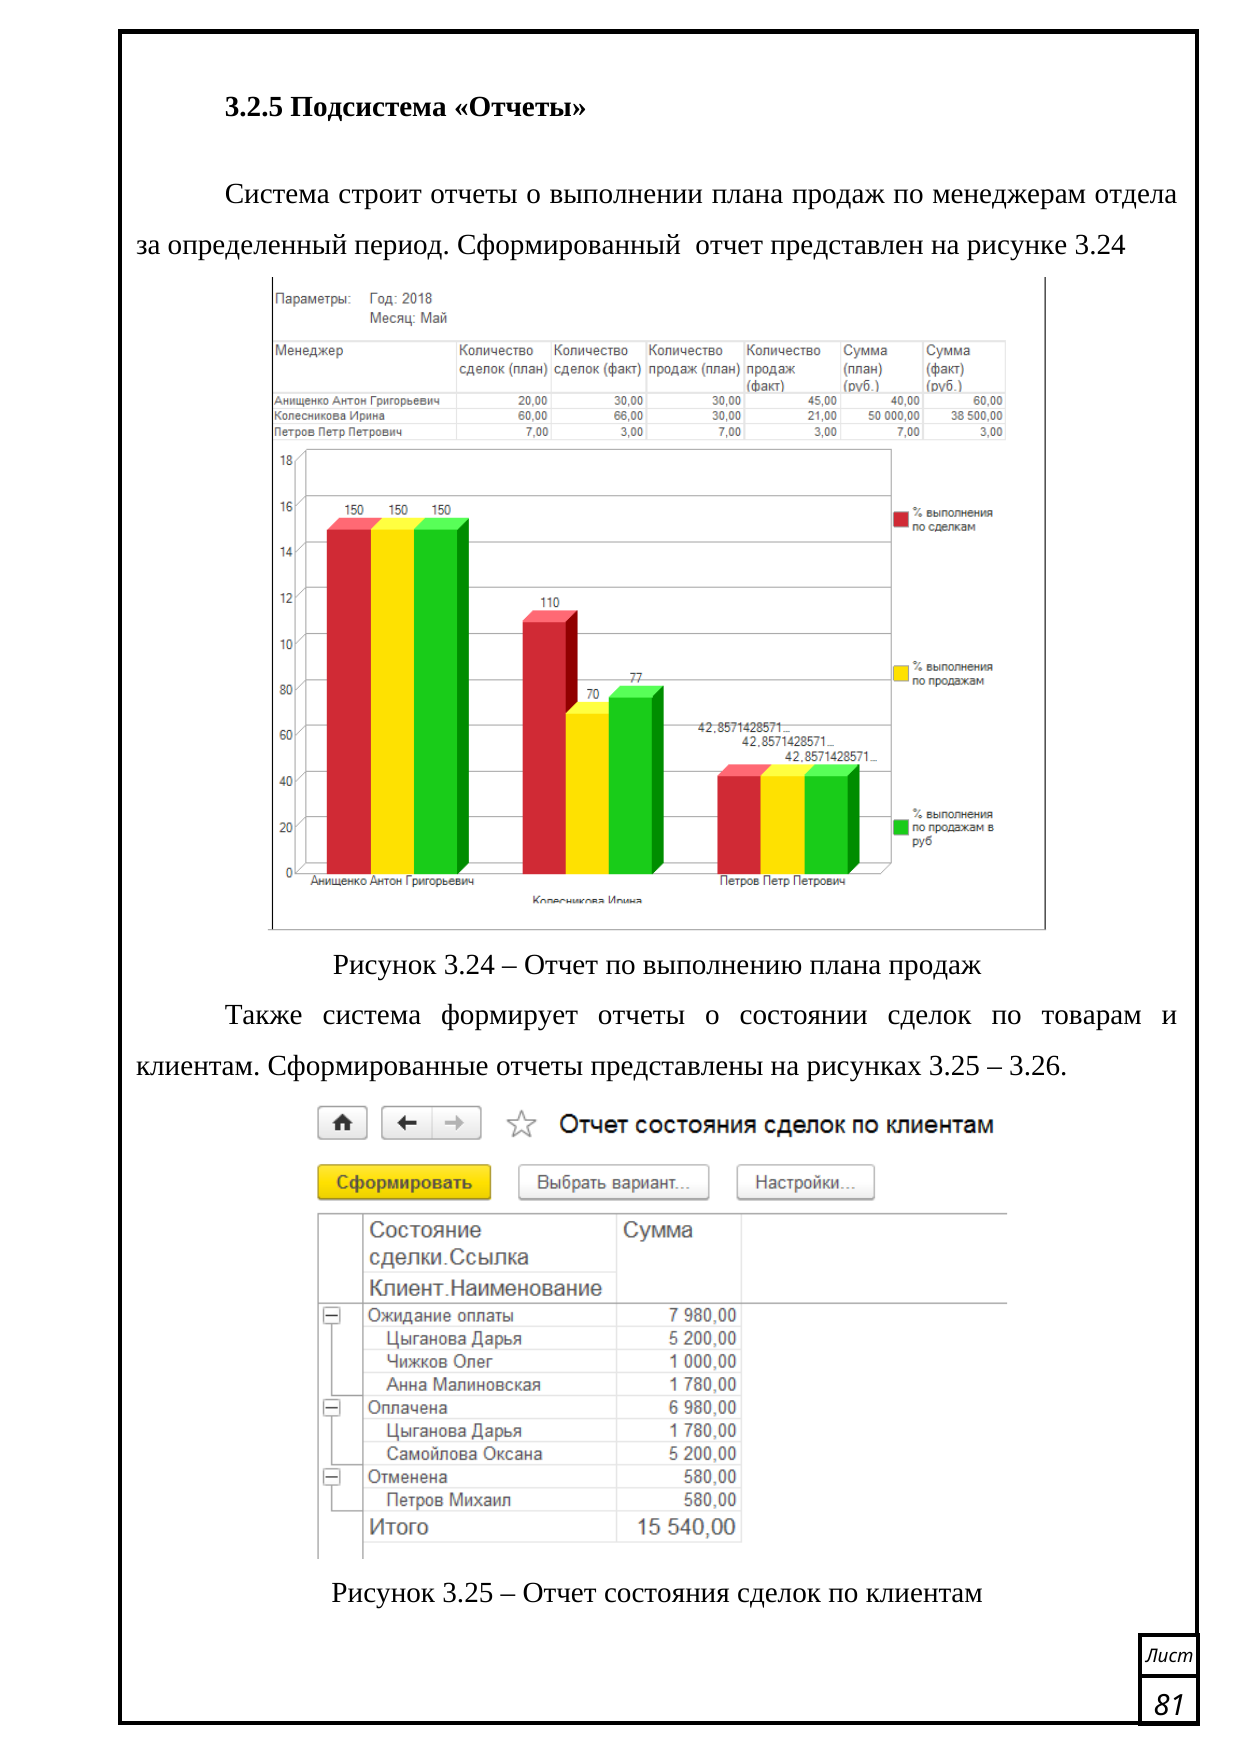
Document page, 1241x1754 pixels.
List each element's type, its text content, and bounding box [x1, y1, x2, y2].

picture [267, 277, 1047, 931]
list 3.2.5 Подсистема «Отчеты» [136, 89, 1178, 122]
list Рисунок 3.25 – Отчет состояния сделок по клиентам [136, 1576, 1178, 1609]
list Также система формирует отчеты о состоянии сделок по товарам и клиентам. Сформированные отчеты представлены на рисунках 3.25 – 3.26. [136, 997, 1178, 1081]
list Система строит отчеты о выполнении плана продаж по менеджерам отдела за определенный период. Сформированный отчет представлен на рисунке 3.24 [136, 176, 1178, 260]
list Рисунок 3.24 – Отчет по выполнению плана продаж [136, 947, 1178, 981]
picture [307, 1097, 1008, 1559]
